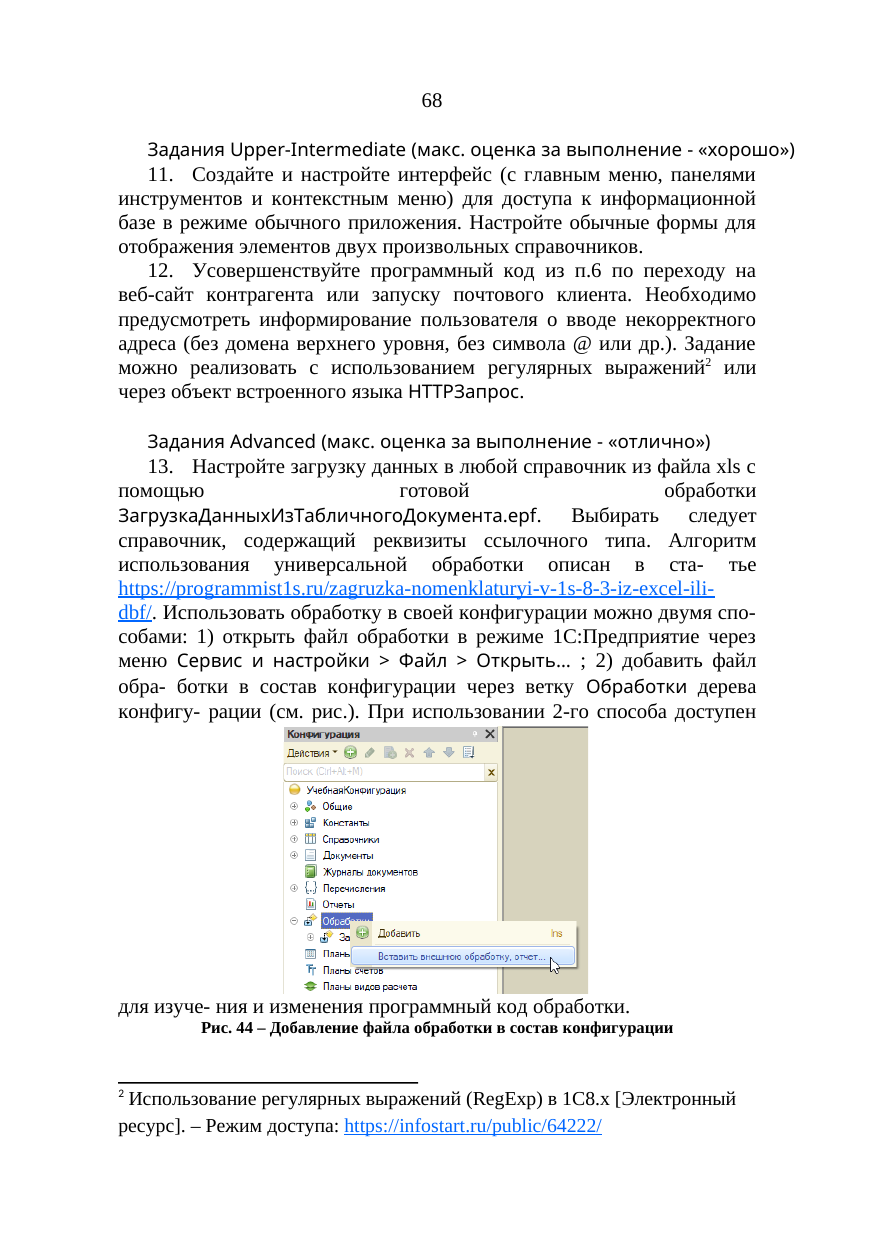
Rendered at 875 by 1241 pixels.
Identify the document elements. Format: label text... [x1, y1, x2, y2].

list Усовершенствуйте программный код из п.6 по переходу на веб-сайт контрагента или запуску почтового клиента. Необходимо предусмотреть информирование пользователя о вводе некорректного адреса (без домена верхнего уровня, без символа @ или др.). Задание можно реализовать с использованием регулярных выражений2 или через объект встроенного языка HTTPЗапрос. [118, 258, 756, 404]
text Задания Upper-Intermediate (макс. оценка за выполнение - «хорошо») [147, 136, 805, 162]
text Задания Advanced (макс. оценка за выполнение - «отлично») [147, 428, 805, 454]
text Рис. 44 – Добавление файла обработки в состав конфигурации [96, 1018, 778, 1037]
list Настройте загрузку данных в любой справочник из файла xls с помощью готовой обработки ЗагрузкаДанныхИзТабличногоДокумента.epf. Выбирать следует справочник, содержащий реквизиты ссылочного типа. Алгоритм использования универсальной обработки описан в ста- тье https://programmist1s.ru/zagruzka-nomenklaturyi-v-1s-8-3-iz-excel-ili- dbf/. Использовать обработку в своей конфигурации можно двумя спо- собами: 1) открыть файл обработки в режиме 1С:Предприятие через меню Сервис и настройки > Файл > Открыть… ; 2) добавить файл обра- ботки в состав конфигурации через ветку Обработки дерева конфигу- рации (см. рис.). При использовании 2-го способа доступен для изуче- ния и изменения программный код обработки. [118, 454, 756, 1018]
picture [283, 726, 589, 994]
list Создайте и настройте интерфейс (с главным меню, панелями инструментов и контекстным меню) для доступа к информационной базе в режиме обычного приложения. Настройте обычные формы для отображения элементов двух произвольных справочников. [118, 162, 756, 258]
text 2 Использование регулярных выражений (RegExp) в 1С8.х [Электронный ресурс]. – Режим доступа: https://infostart.ru/public/64222/ [118, 1086, 738, 1137]
